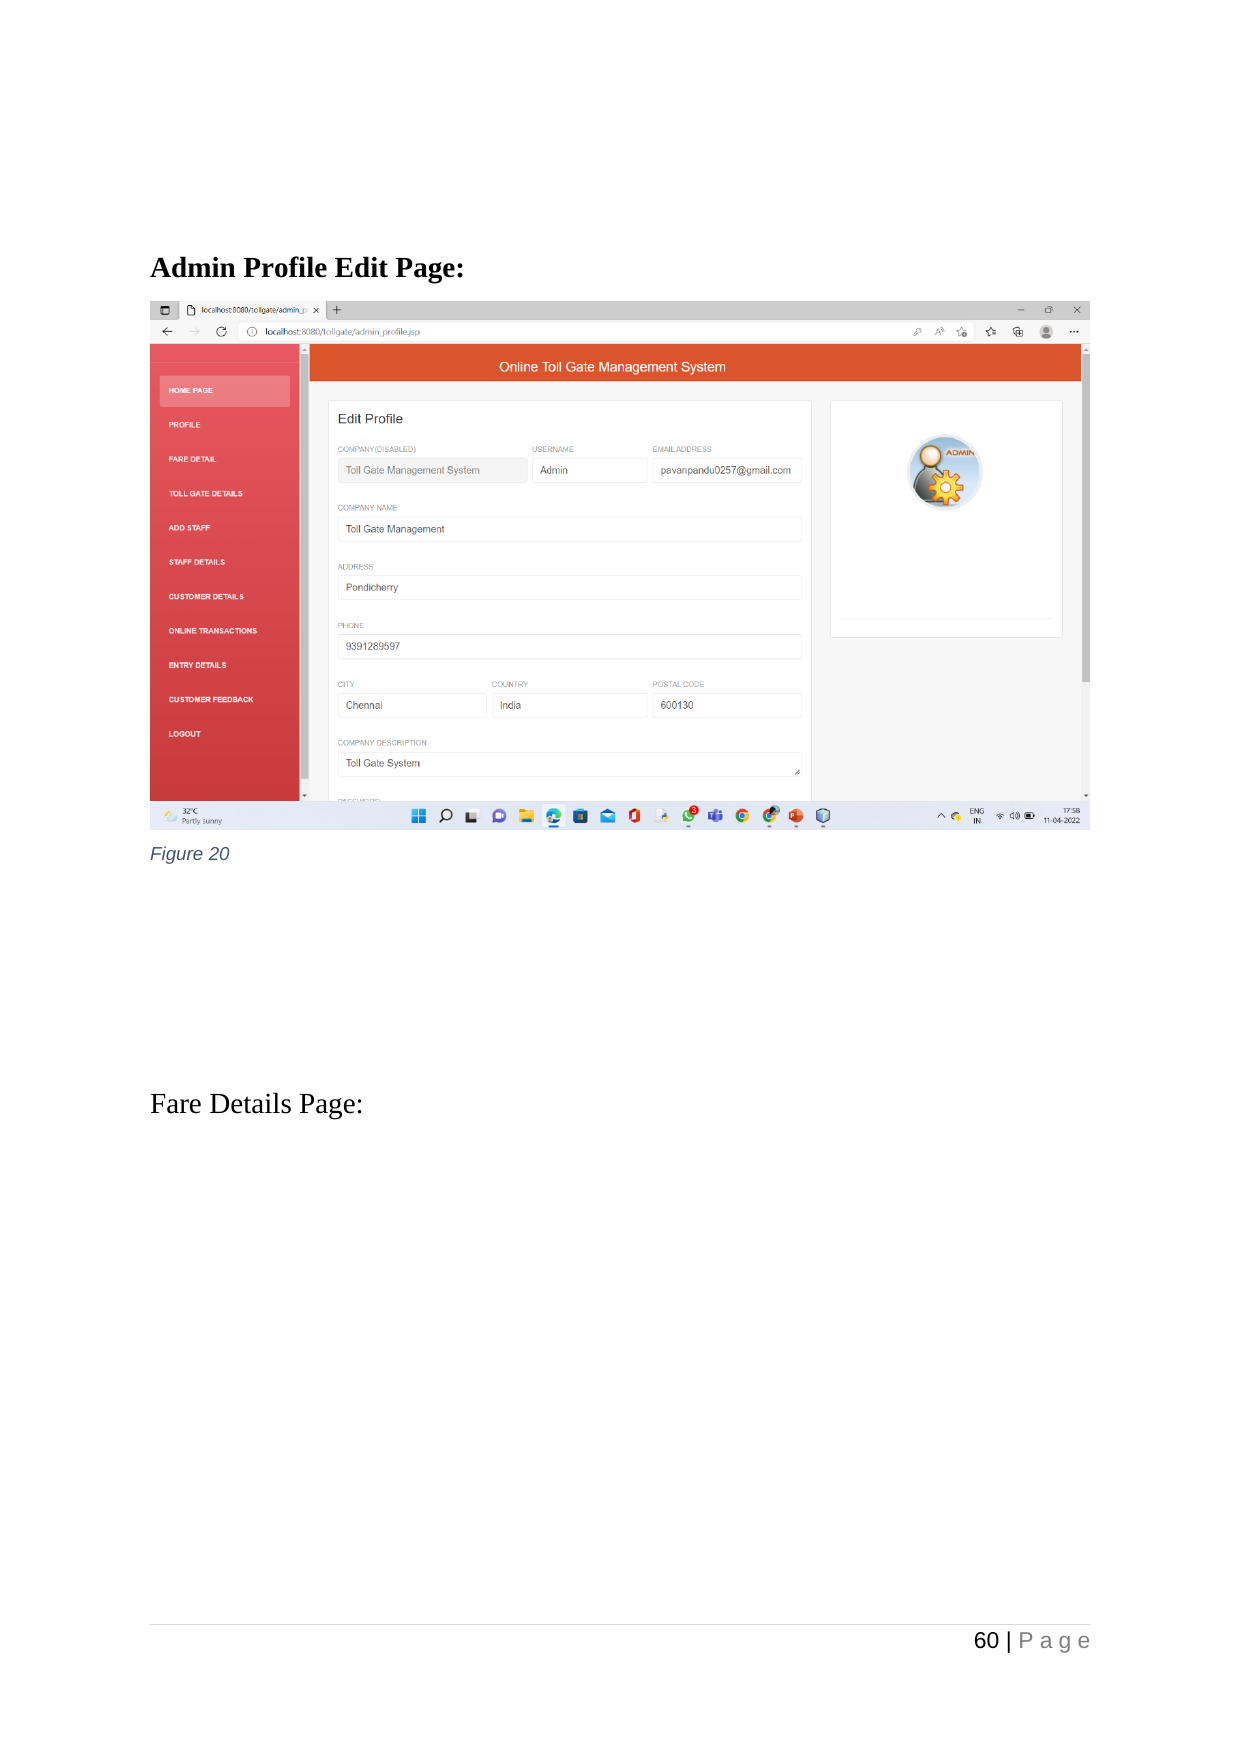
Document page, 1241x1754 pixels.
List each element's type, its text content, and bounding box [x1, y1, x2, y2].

text Admin Profile Edit Page: [150, 251, 1090, 284]
text Fare Details Page: [150, 1087, 1090, 1120]
text Figure 20 [150, 843, 1090, 864]
picture [150, 301, 1091, 830]
